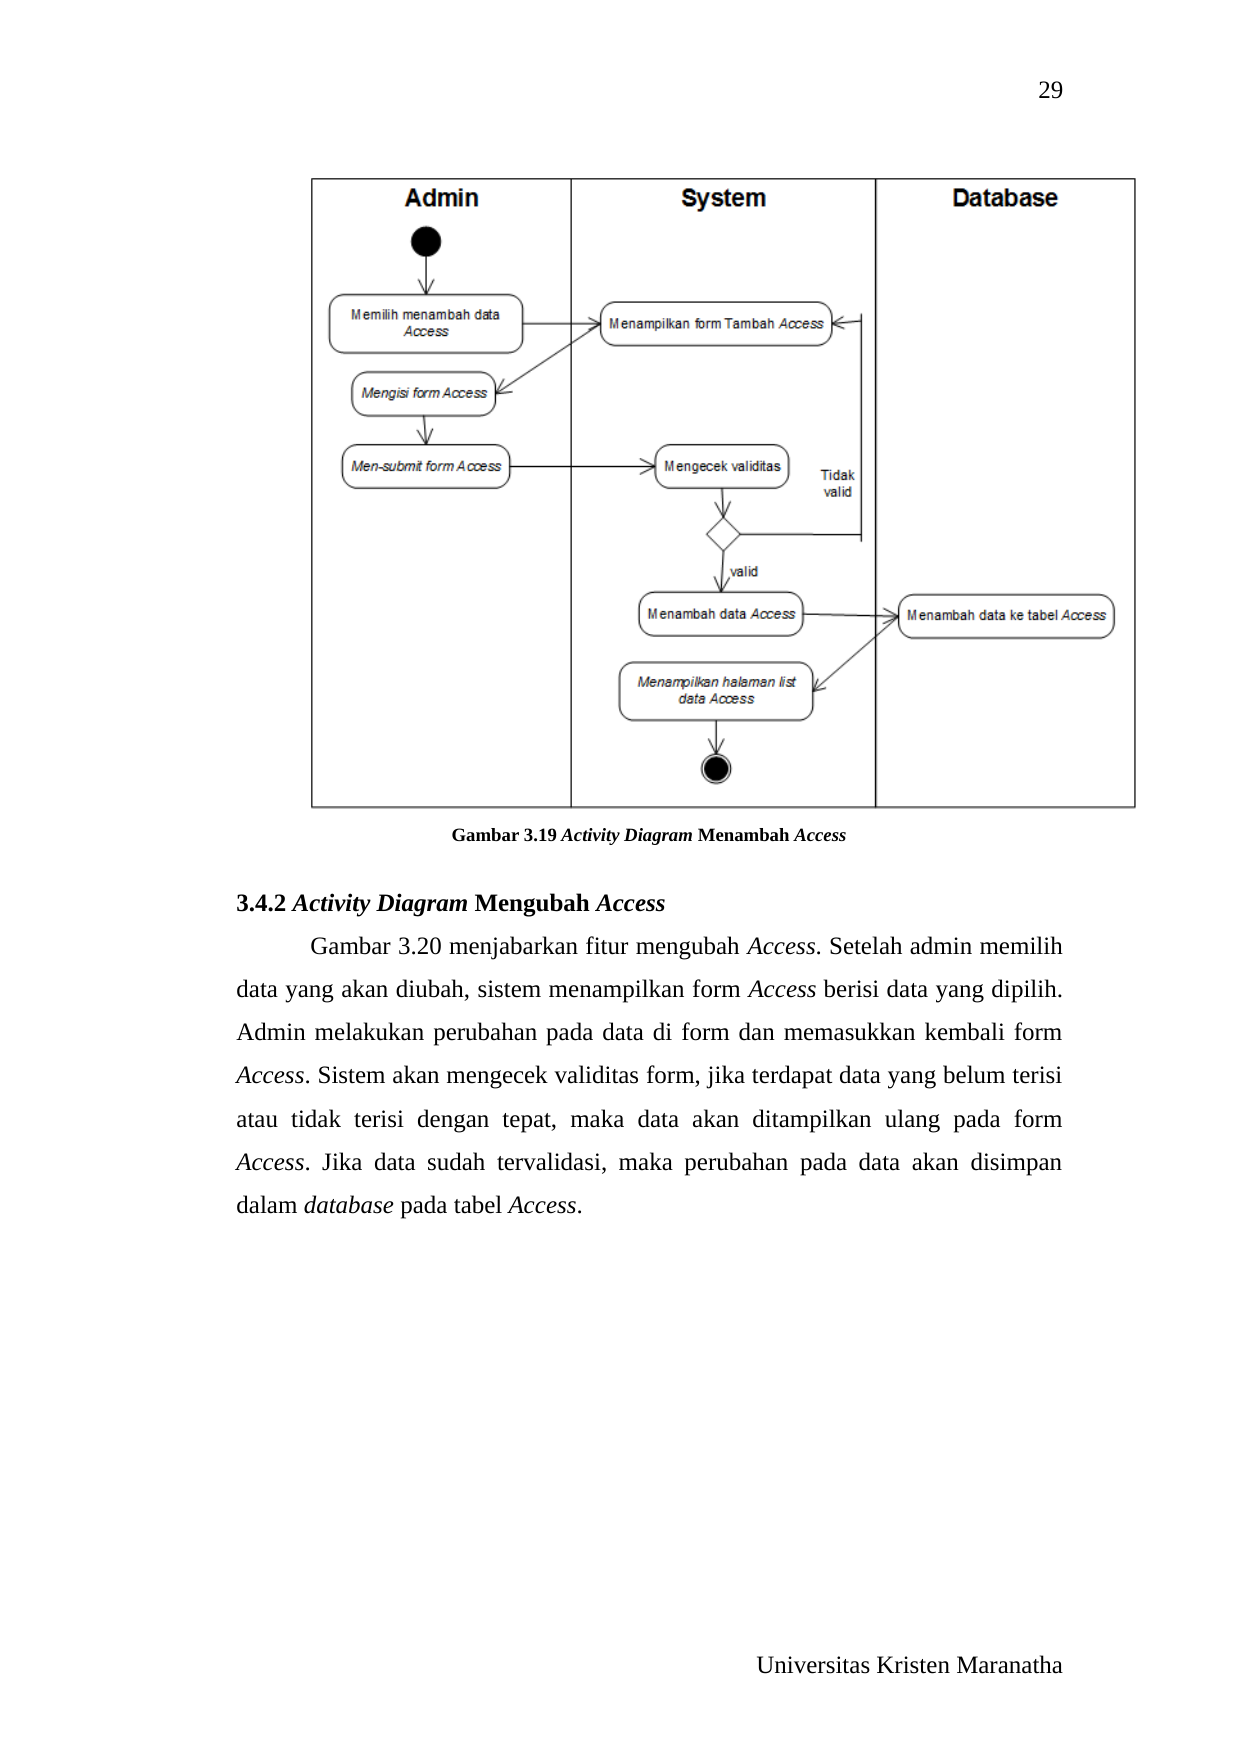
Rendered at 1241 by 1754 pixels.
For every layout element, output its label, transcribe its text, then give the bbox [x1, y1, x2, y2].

text Gambar 3.20 menjabarkan fitur mengubah Access. Setelah admin memilih data yang akan diubah, sistem menampilkan form Access berisi data yang dipilih. Admin melakukan perubahan pada data di form dan memasukkan kembali form Access. Sistem akan mengecek validitas form, jika terdapat data yang belum terisi atau tidak terisi dengan tepat, maka data akan ditampilkan ulang pada form Access. Jika data sudah tervalidasi, maka perubahan pada data akan disimpan dalam database pada tabel Access. [236, 931, 1063, 1219]
subtitle Activity Diagram Mengubah Access [236, 888, 1063, 917]
picture [310, 177, 1137, 809]
